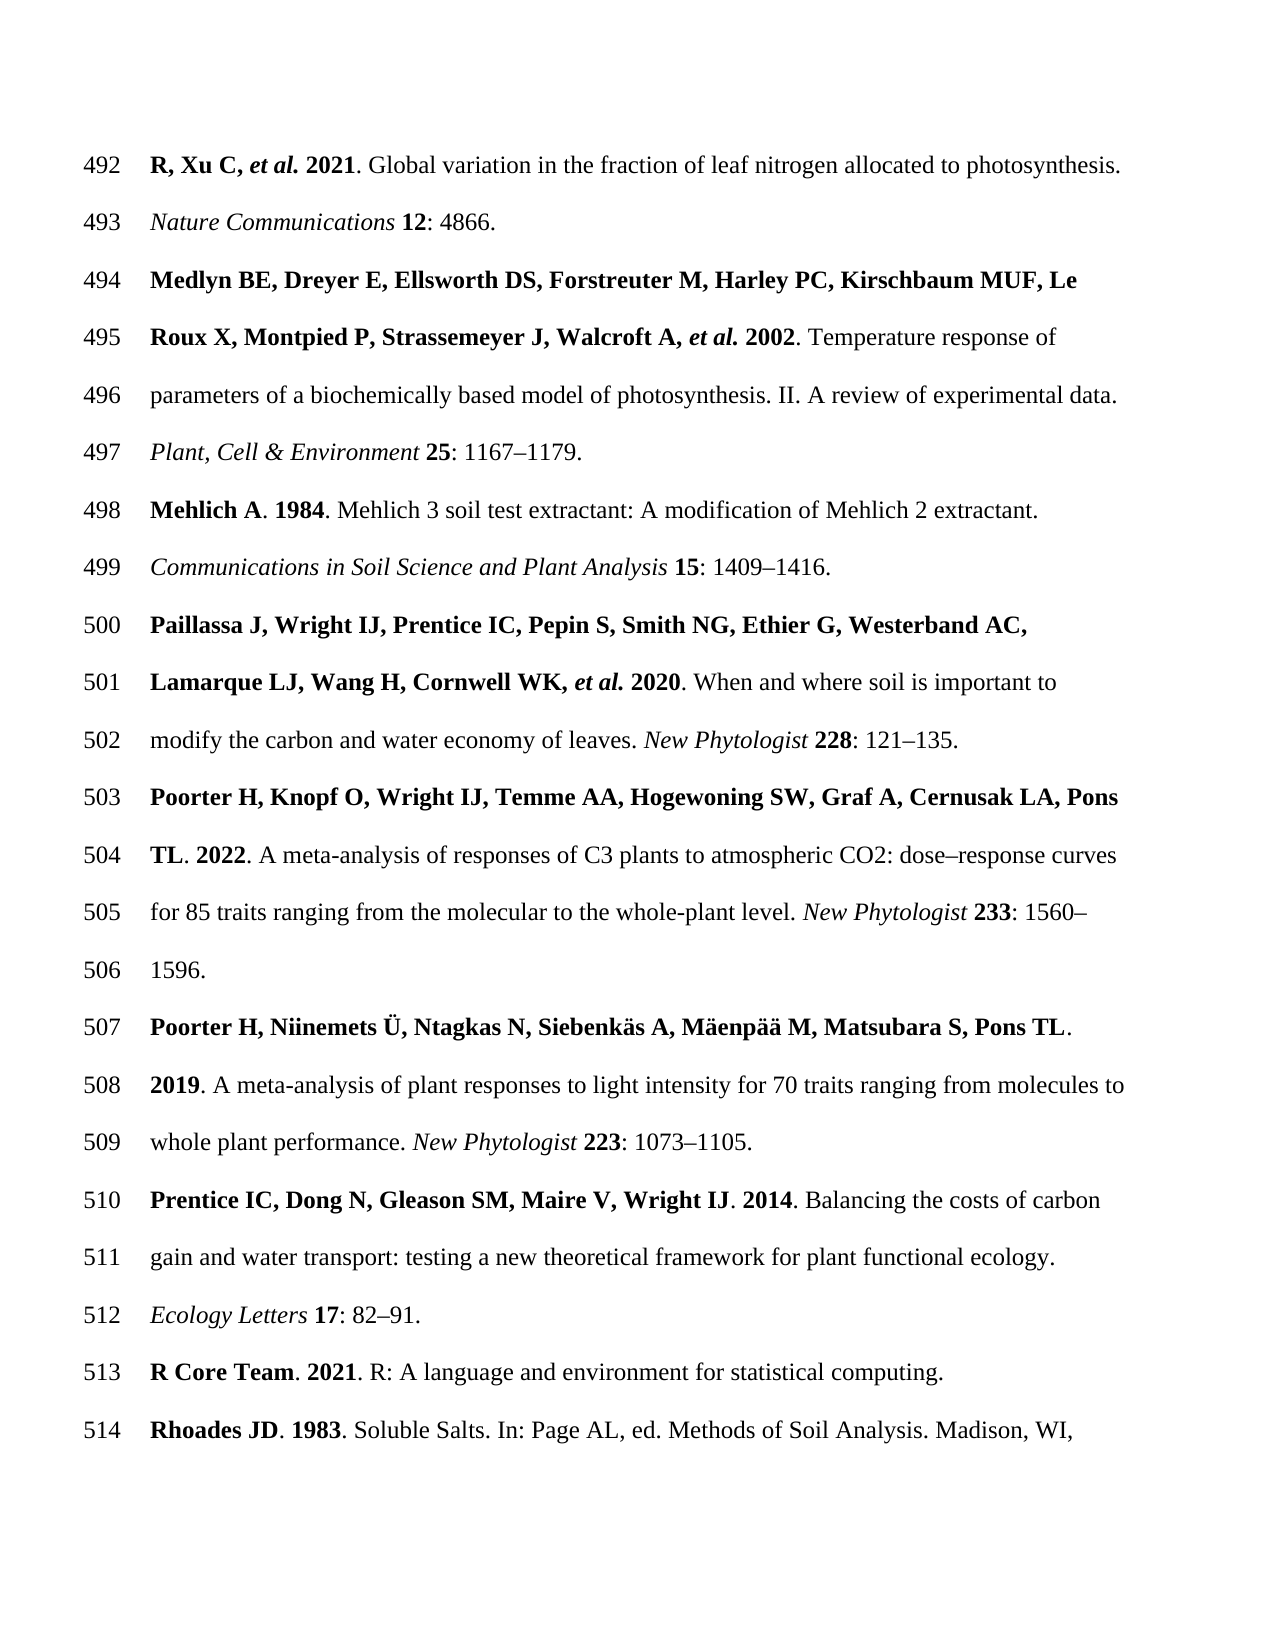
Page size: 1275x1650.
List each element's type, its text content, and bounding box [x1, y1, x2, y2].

text Medlyn BE, Dreyer E, Ellsworth DS, Forstreuter M, Harley PC, Kirschbaum MUF, Le Roux X, Montpied P, Strassemeyer J, Walcroft A, et al. 2002. Temperature response of parameters of a biochemically based model of photosynthesis. II. A review of experimental data. Plant, Cell & Environment 25: 1167–1179. [150, 265, 1125, 466]
text Paillassa J, Wright IJ, Prentice IC, Pepin S, Smith NG, Ethier G, Westerband AC, Lamarque LJ, Wang H, Cornwell WK, et al. 2020. When and where soil is important to modify the carbon and water economy of leaves. New Phytologist 228: 121–135. [150, 610, 1125, 754]
text Mehlich A. 1984. Mehlich 3 soil test extractant: A modification of Mehlich 2 extractant. Communications in Soil Science and Plant Analysis 15: 1409–1416. [150, 495, 1125, 581]
text Prentice IC, Dong N, Gleason SM, Maire V, Wright IJ. 2014. Balancing the costs of carbon gain and water transport: testing a new theoretical framework for plant functional ecology. Ecology Letters 17: 82–91. [150, 1185, 1125, 1329]
text Poorter H, Niinemets Ü, Ntagkas N, Siebenkäs A, Mäenpää M, Matsubara S, Pons TL. 2019. A meta-analysis of plant responses to light intensity for 70 traits ranging from molecules to whole plant performance. New Phytologist 223: 1073–1105. [150, 1012, 1125, 1156]
text R Core Team. 2021. R: A language and environment for statistical computing. [150, 1357, 1125, 1386]
text Poorter H, Knopf O, Wright IJ, Temme AA, Hogewoning SW, Graf A, Cernusak LA, Pons TL. 2022. A meta-analysis of responses of C3 plants to atmospheric CO2: dose–response curves for 85 traits ranging from the molecular to the whole-plant level. New Phytologist 233: 1560–1596. [150, 782, 1125, 984]
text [150, 1415, 1125, 1444]
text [150, 150, 1125, 236]
